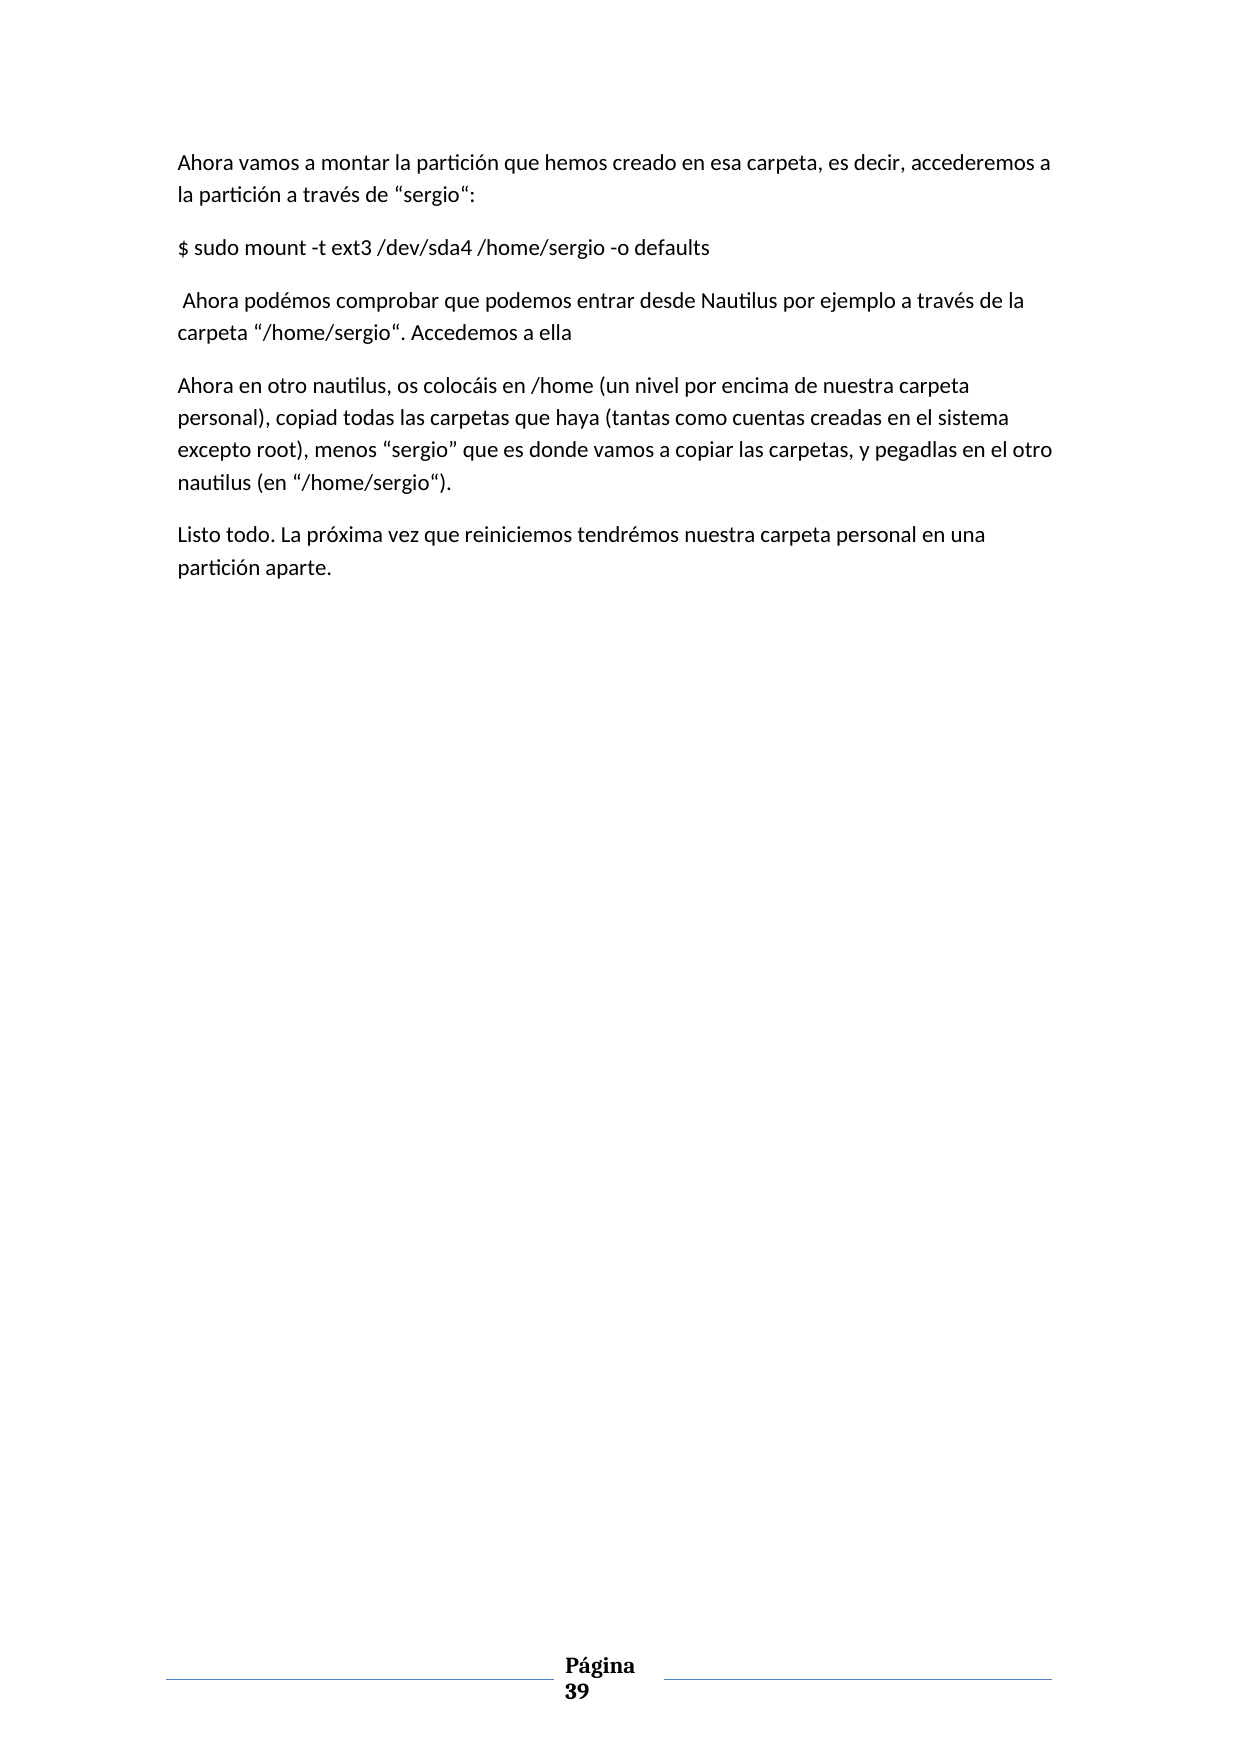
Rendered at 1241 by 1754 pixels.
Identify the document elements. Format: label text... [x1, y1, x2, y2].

text Ahora vamos a montar la partición que hemos creado en esa carpeta, es decir, accederemos a la partición a través de “sergio“: [177, 148, 1063, 208]
text Ahora podémos comprobar que podemos entrar desde Nautilus por ejemplo a través de la carpeta “/home/sergio“. Accedemos a ella [177, 286, 1063, 346]
text $ sudo mount -t ext3 /dev/sda4 /home/sergio -o defaults [177, 233, 1063, 261]
text Ahora en otro nautilus, os colocáis en /home (un nivel por encima de nuestra carpeta personal), copiad todas las carpetas que haya (tantas como cuentas creadas en el sistema excepto root), menos “sergio” que es donde vamos a copiar las carpetas, y pegadlas en el otro nautilus (en “/home/sergio“). [177, 371, 1063, 496]
text Listo todo. La próxima vez que reiniciemos tendrémos nuestra carpeta personal en una partición aparte. [177, 521, 1063, 581]
